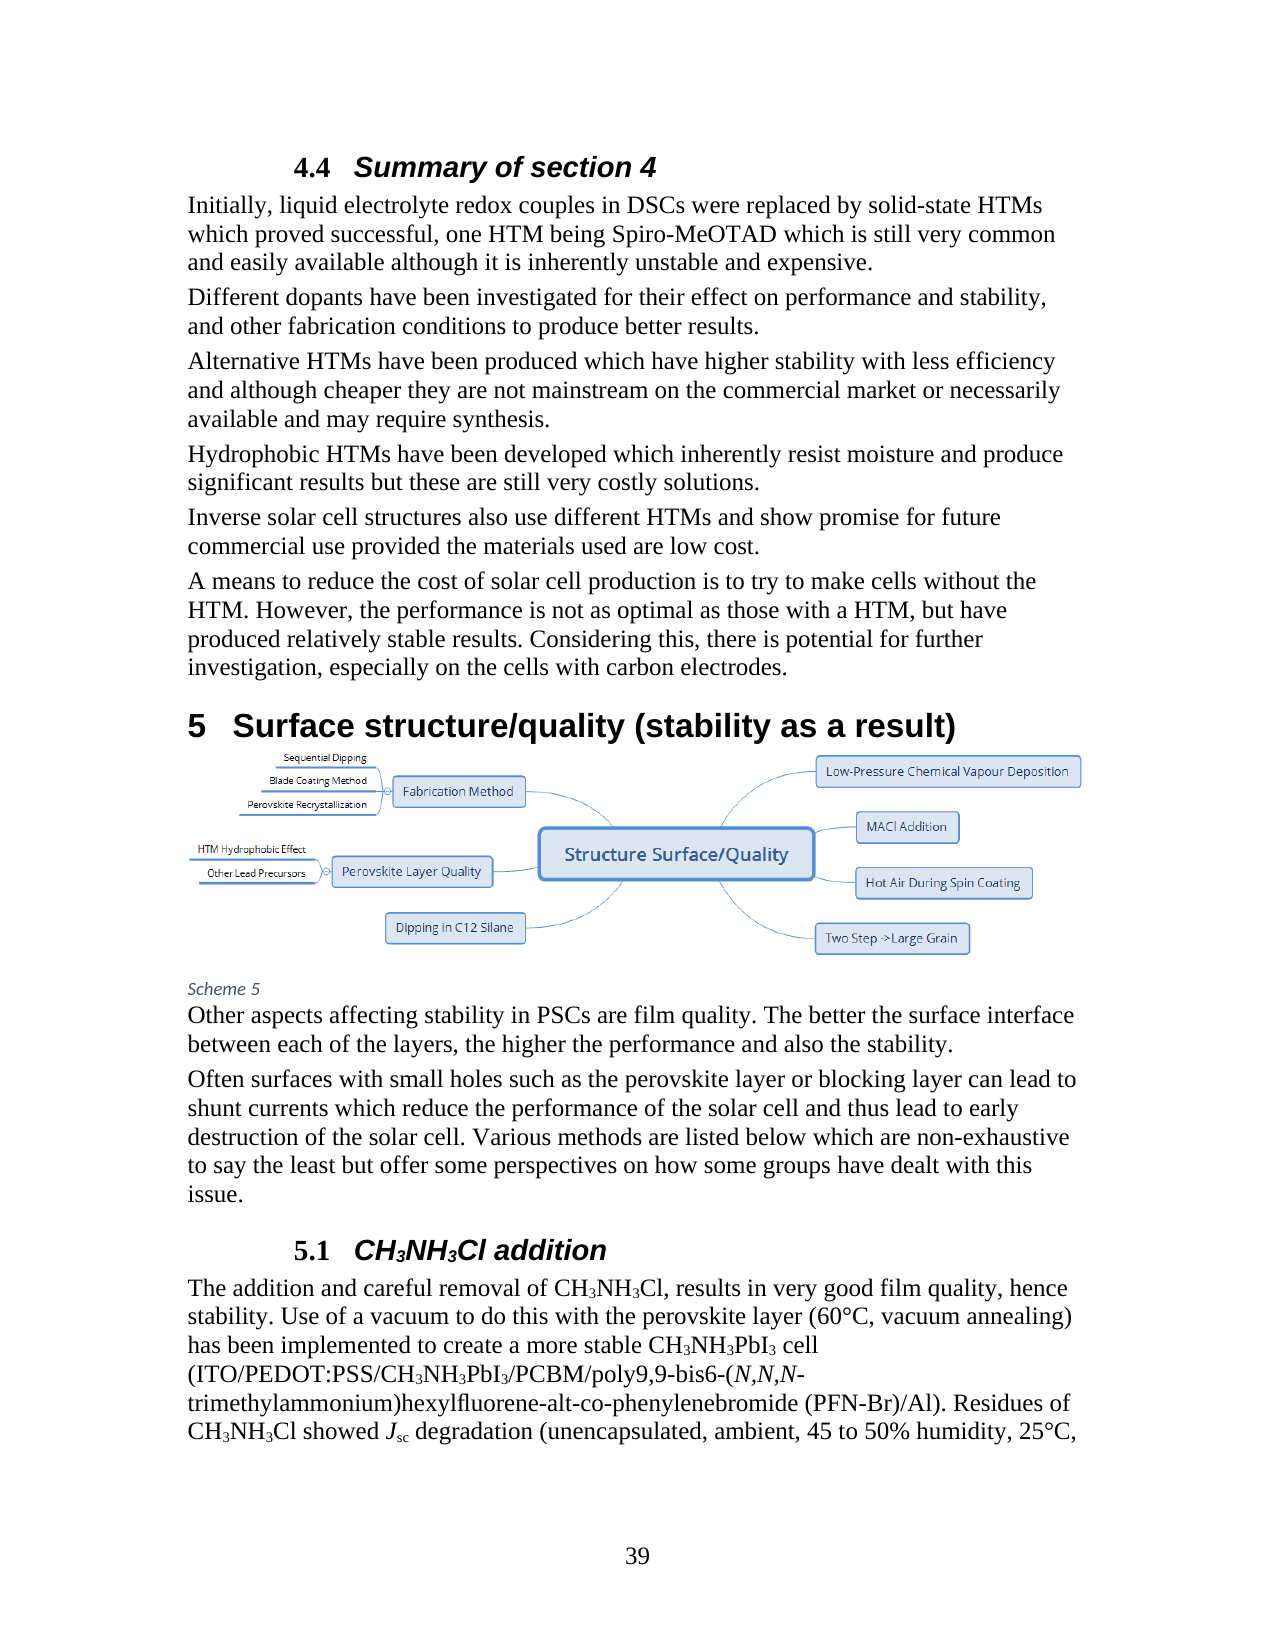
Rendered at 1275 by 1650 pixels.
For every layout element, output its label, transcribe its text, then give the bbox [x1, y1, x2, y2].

text A means to reduce the cost of solar cell production is to try to make cells without the HTM. However, the performance is not as optimal as those with a HTM, but have produced relatively stable results. Considering this, there is potential for further investigation, especially on the cells with carbon electrodes. [187, 566, 1087, 681]
text Alternative HTMs have been produced which have higher stability with less efficiency and although cheaper they are not mainstream on the commercial market or necessarily available and may require synthesis. [187, 346, 1087, 432]
picture [187, 750, 1085, 957]
text Hydrophobic HTMs have been developed which inherently resist moisture and produce significant results but these are still very costly solutions. [187, 439, 1087, 496]
subtitle CH3NH3Cl addition [294, 1233, 1087, 1266]
text Different dopants have been investigated for their effect on performance and stability, and other fabrication conditions to produce better results. [187, 282, 1087, 340]
text Inverse solar cell structures also use different HTMs and show promise for future commercial use provided the materials used are low cost. [187, 502, 1087, 560]
subtitle Surface structure/quality (stability as a result) [187, 706, 1087, 744]
text Initially, liquid electrolyte redox couples in DSCs were replaced by solid-state HTMs which proved successful, one HTM being Spiro-MeOTAD which is still very common and easily available although it is inherently unstable and expensive. [187, 190, 1087, 276]
text Other aspects affecting stability in PSCs are film quality. The better the surface interface between each of the layers, the higher the performance and also the stability. [187, 1000, 1087, 1058]
subtitle Summary of section 4 [294, 150, 1087, 184]
text Often surfaces with small holes such as the perovskite layer or blocking layer can lead to shunt currents which reduce the performance of the solar cell and thus lead to early destruction of the solar cell. Various methods are listed below which are non-exhaustive to say the least but offer some perspectives on how some groups have dealt with this issue. [187, 1064, 1087, 1208]
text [187, 1273, 1087, 1445]
